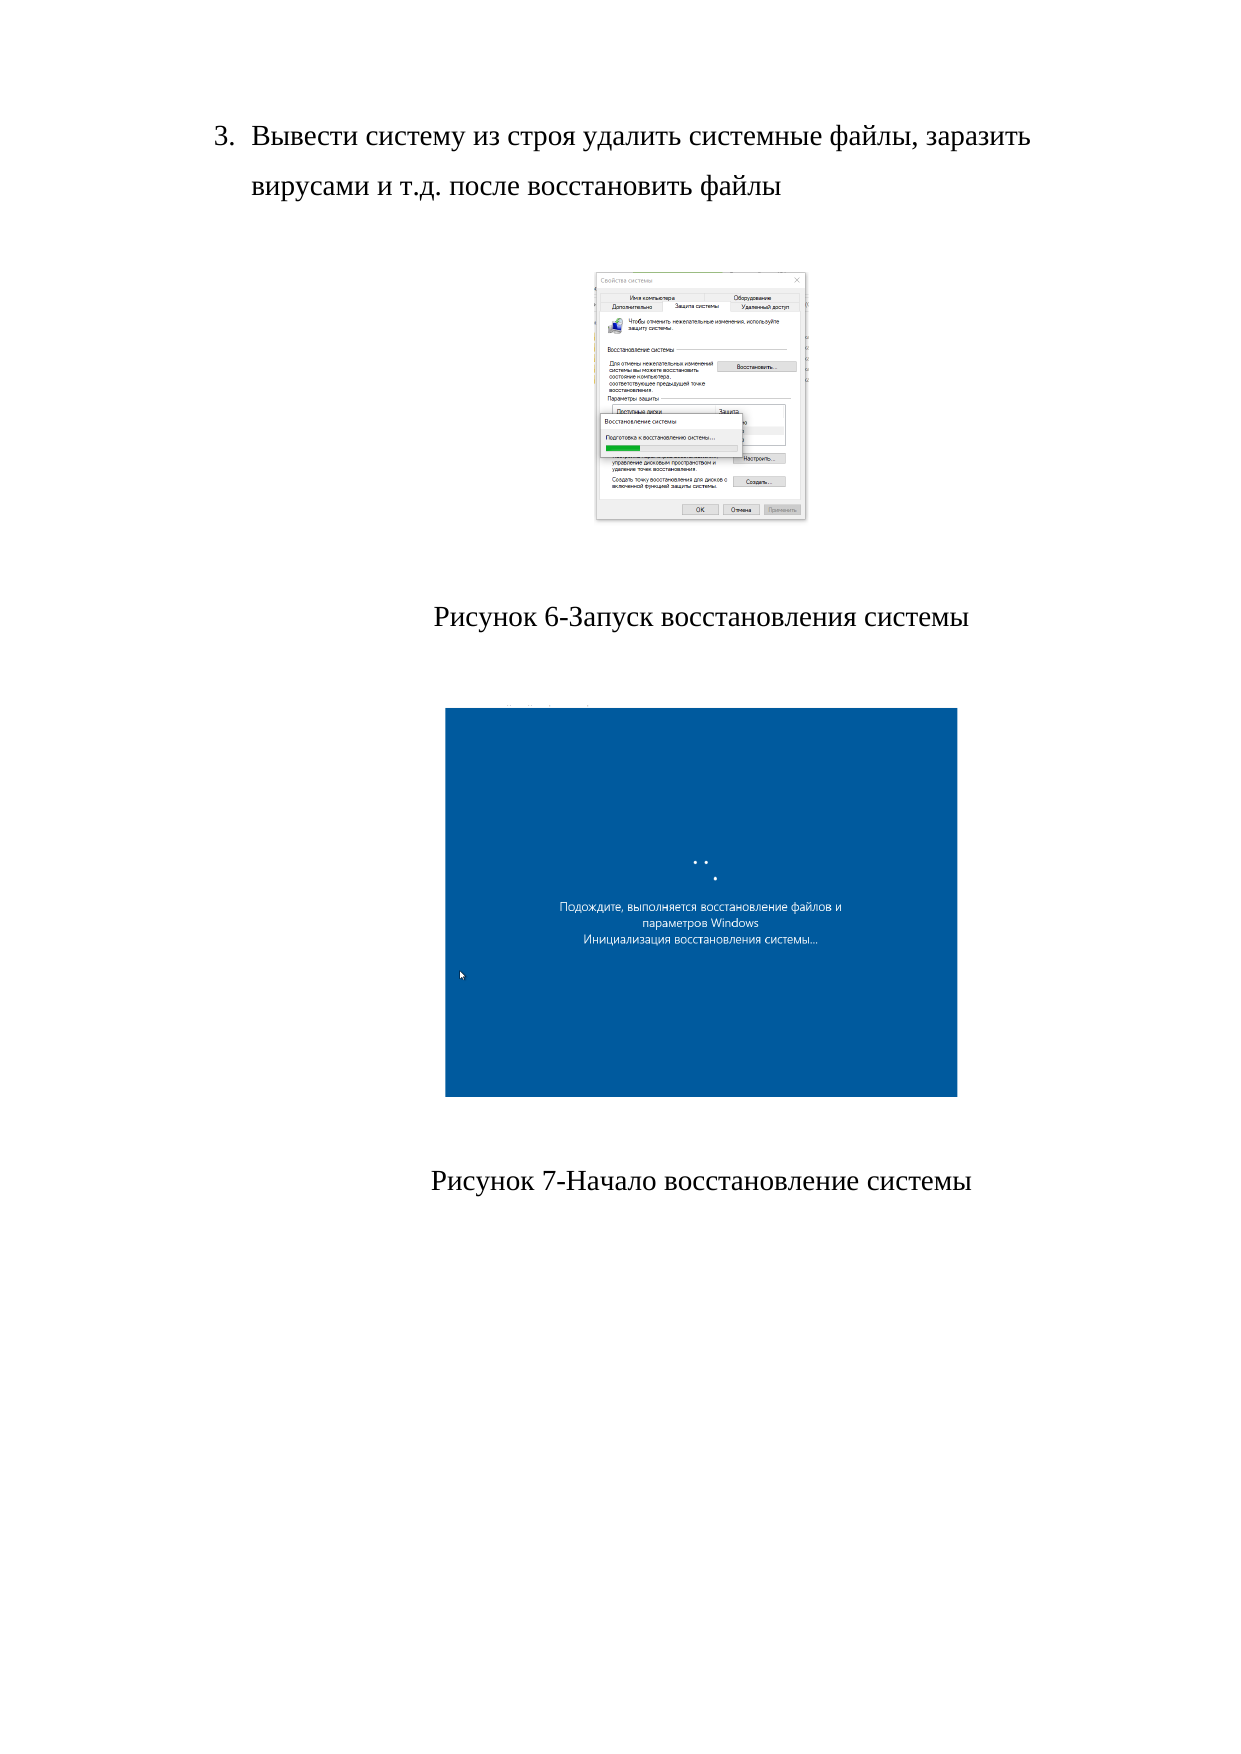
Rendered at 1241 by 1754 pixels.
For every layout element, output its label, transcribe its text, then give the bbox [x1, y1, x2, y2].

picture [445, 705, 958, 1097]
picture [594, 272, 809, 526]
list Рисунок 7-Начало восстановление системы [251, 1163, 1152, 1197]
list Вывести систему из строя удалить системные файлы, заразить [213, 118, 1152, 152]
text Рисунок 6-Запуск восстановления системы [177, 599, 1152, 632]
list вирусами и т.д. после восстановить файлы [251, 168, 1152, 202]
